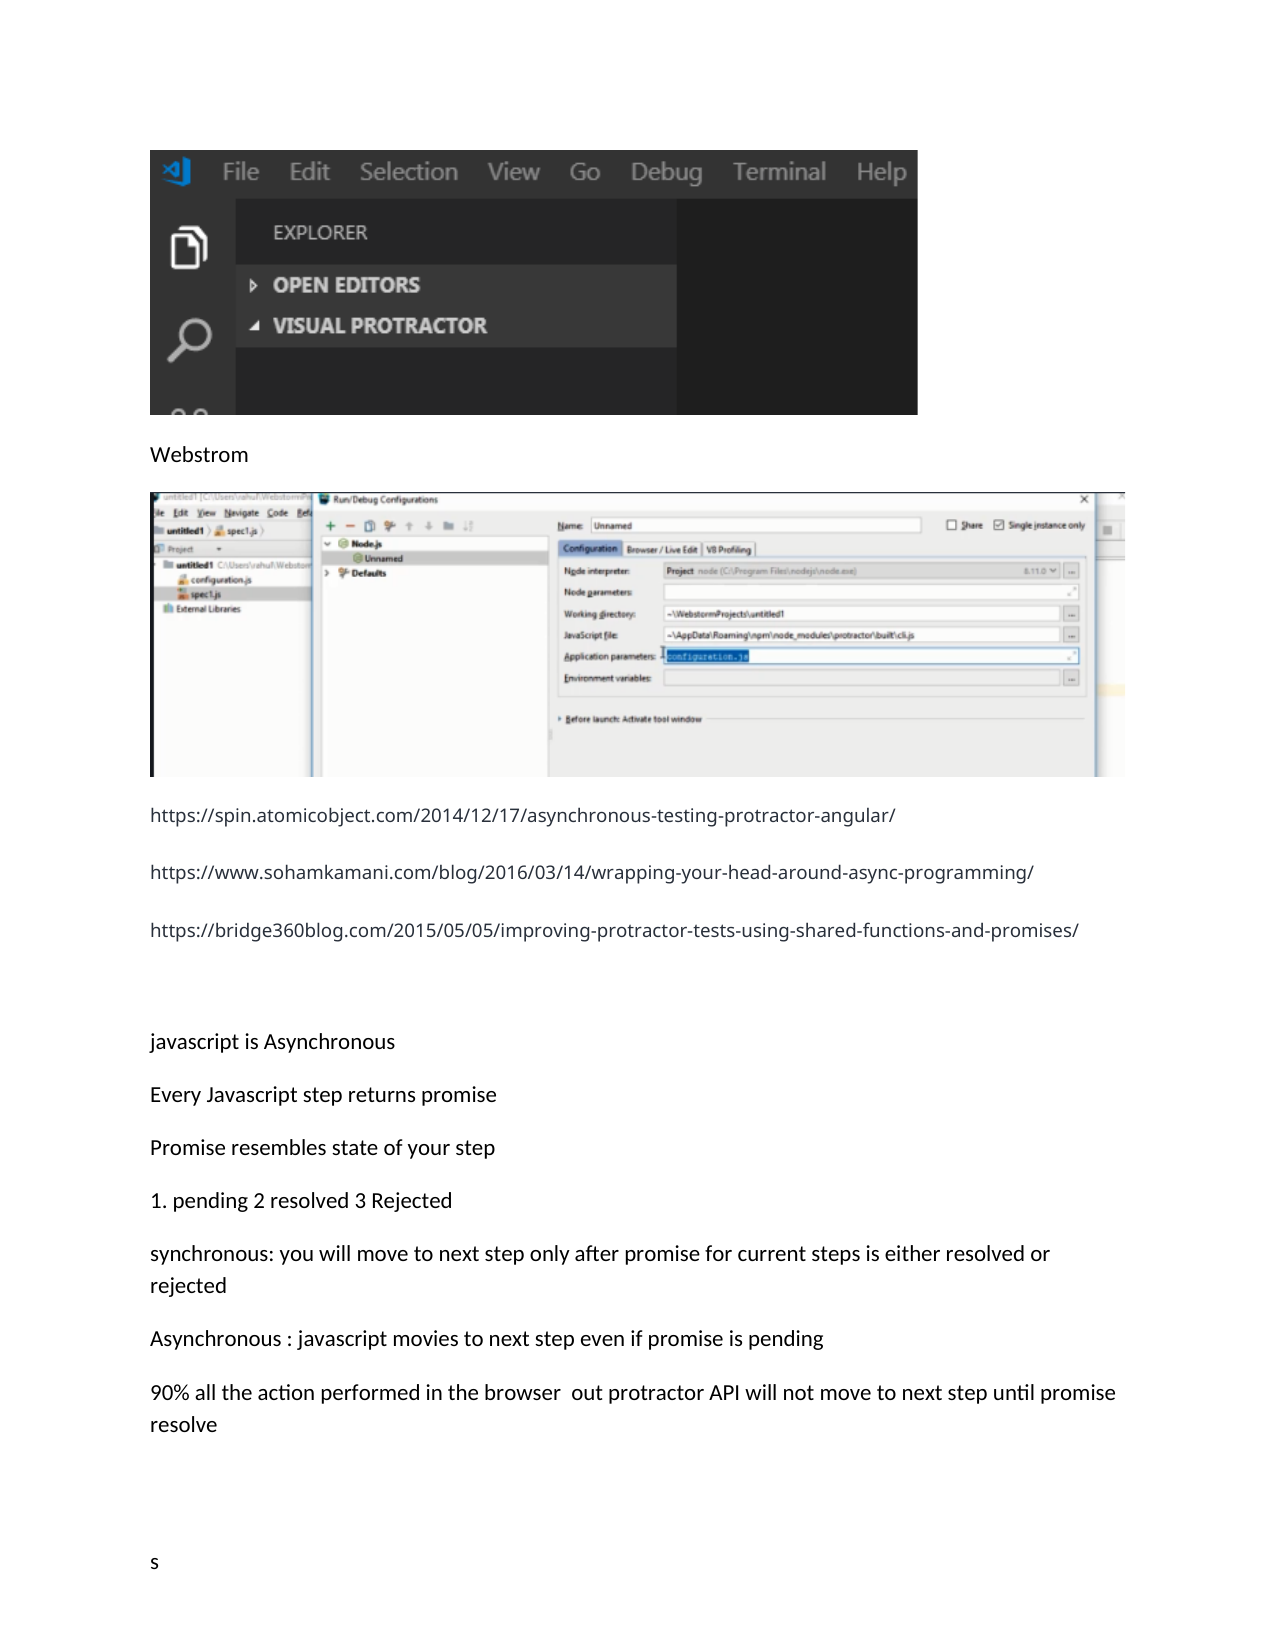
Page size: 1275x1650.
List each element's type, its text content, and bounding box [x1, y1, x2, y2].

text Promise resembles state of your step [150, 1133, 1125, 1161]
text synchronous: you will move to next step only after promise for current steps is either resolved or rejected [150, 1239, 1125, 1299]
text 1. pending 2 resolved 3 Rejected [150, 1186, 1125, 1214]
text javascript is Asynchronous [150, 1027, 1125, 1055]
text https://spin.atomicobject.com/2014/12/17/asynchronous-testing-protractor-angular/ [150, 802, 1125, 828]
text 90% all the action performed in the browser out protractor API will not move to next step until promise resolve [150, 1378, 1125, 1438]
text Webstrom [150, 440, 1125, 468]
text Every Javascript step returns promise [150, 1080, 1125, 1108]
picture [150, 150, 918, 415]
picture [150, 492, 1125, 777]
text Asynchronous : javascript movies to next step even if promise is pending [150, 1324, 1125, 1353]
text https://www.sohamkamani.com/blog/2016/03/14/wrapping-your-head-around-async-programming/ [150, 859, 1125, 885]
text https://bridge360blog.com/2015/05/05/improving-protractor-tests-using-shared-functions-and-promises/ [150, 917, 1125, 942]
